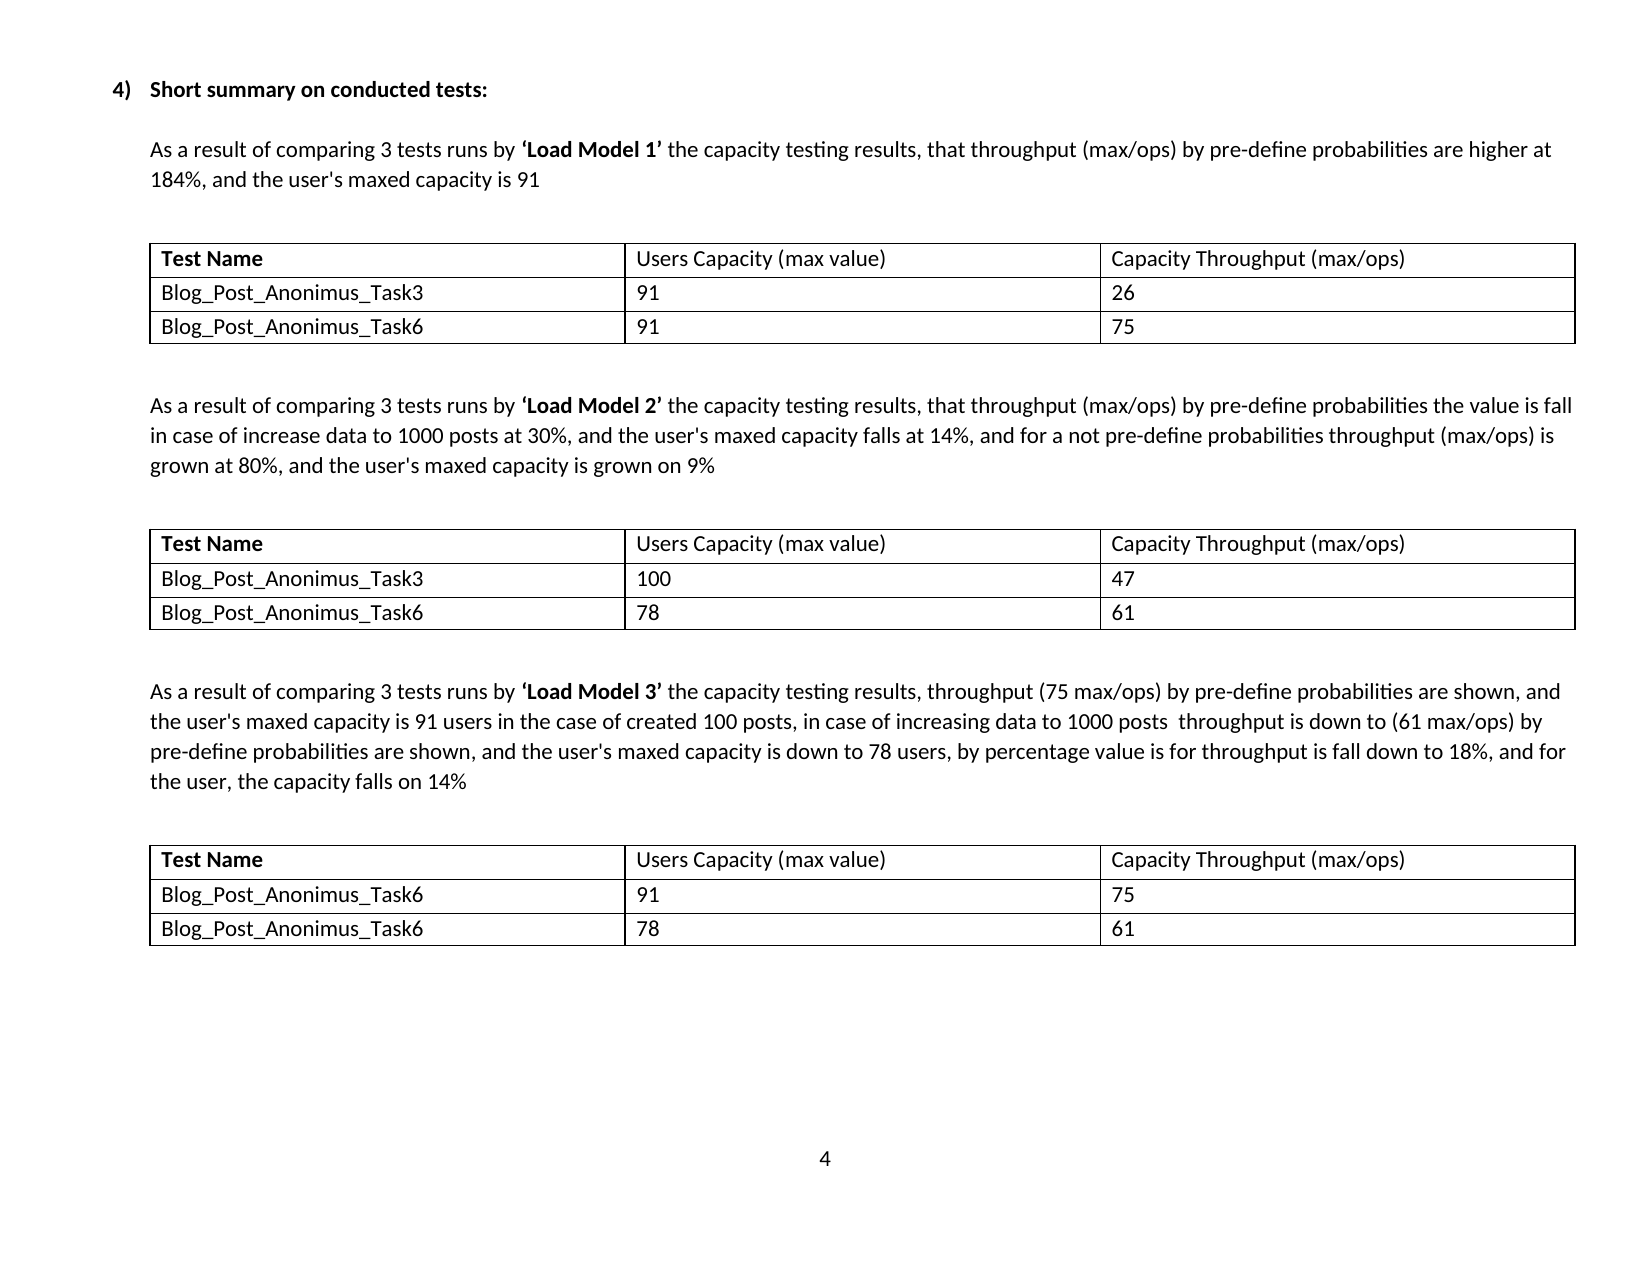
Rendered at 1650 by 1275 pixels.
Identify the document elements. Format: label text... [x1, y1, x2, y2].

list As a result of comparing 3 tests runs by ‘Load Model 1’ the capacity testing results, that throughput (max/ops) by pre-define probabilities are higher at 184%, and the user's maxed capacity is 91 [150, 135, 1575, 194]
table_cell 26 [1101, 278, 1574, 311]
table_cell 91 [626, 880, 1100, 913]
table_cell Blog_Post_Anonimus_Task6 [151, 598, 624, 629]
list As a result of comparing 3 tests runs by ‘Load Model 3’ the capacity testing results, throughput (75 max/ops) by pre-define probabilities are shown, and the user's maxed capacity is 91 users in the case of created 100 posts, in case of increasing data to 1000 posts throughput is down to (61 max/ops) by pre-define probabilities are shown, and the user's maxed capacity is down to 78 users, by percentage value is for throughput is fall down to 18%, and for the user, the capacity falls on 14% [150, 677, 1575, 796]
list Short summary on conducted tests: [112, 75, 1575, 103]
table_header Test Name [151, 244, 624, 277]
table_header Test Name [151, 530, 624, 563]
table_cell 78 [626, 598, 1100, 629]
table_cell 91 [626, 312, 1100, 343]
table_cell Blog_Post_Anonimus_Task6 [151, 312, 624, 343]
table_cell 78 [626, 914, 1100, 945]
table_header Capacity Throughput (max/ops) [1101, 244, 1574, 277]
table_header Test Name [151, 846, 624, 879]
table_header Users Capacity (max value) [626, 244, 1100, 277]
table_header Capacity Throughput (max/ops) [1101, 846, 1574, 879]
table_cell Blog_Post_Anonimus_Task6 [151, 880, 624, 913]
table_cell 75 [1101, 880, 1574, 913]
table_header Users Capacity (max value) [626, 846, 1100, 879]
table_cell 91 [626, 278, 1100, 311]
table_cell 61 [1101, 598, 1574, 629]
table_cell 47 [1101, 564, 1574, 597]
table_cell Blog_Post_Anonimus_Task6 [151, 914, 624, 945]
table_cell 100 [626, 564, 1100, 597]
list As a result of comparing 3 tests runs by ‘Load Model 2’ the capacity testing results, that throughput (max/ops) by pre-define probabilities the value is fall in case of increase data to 1000 posts at 30%, and the user's maxed capacity falls at 14%, and for a not pre-define probabilities throughput (max/ops) is grown at 80%, and the user's maxed capacity is grown on 9% [150, 391, 1575, 479]
table_cell Blog_Post_Anonimus_Task3 [151, 278, 624, 311]
table_cell Blog_Post_Anonimus_Task3 [151, 564, 624, 597]
table_header Capacity Throughput (max/ops) [1101, 530, 1574, 563]
table_header Users Capacity (max value) [626, 530, 1100, 563]
table_cell 61 [1101, 914, 1574, 945]
table_cell 75 [1101, 312, 1574, 343]
